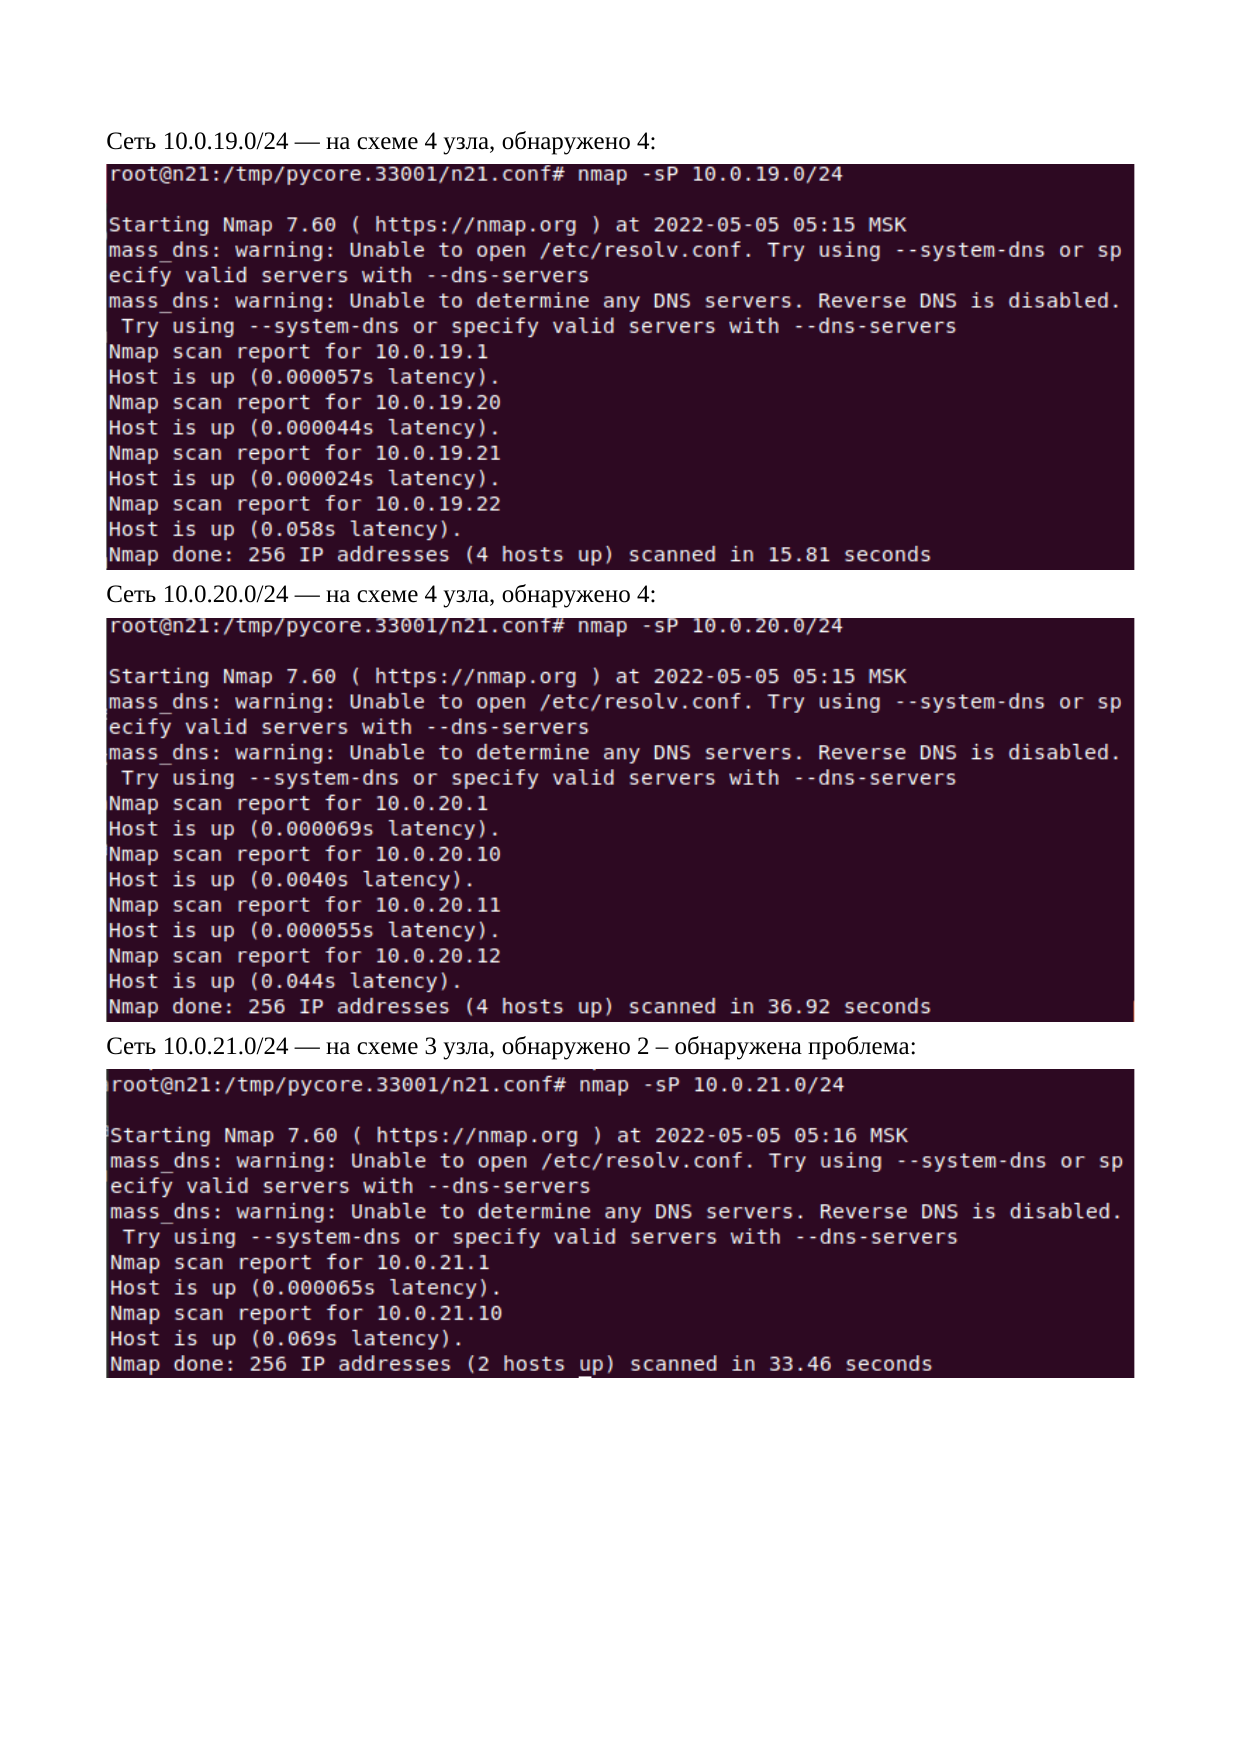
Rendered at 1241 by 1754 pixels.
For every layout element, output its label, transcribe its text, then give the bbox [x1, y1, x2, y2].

text Сеть 10.0.20.0/24 — на схеме 4 узла, обнаружено 4: [106, 579, 1134, 608]
picture [106, 1069, 1135, 1378]
picture [106, 618, 1135, 1022]
text Сеть 10.0.19.0/24 — на схеме 4 узла, обнаружено 4: [106, 126, 1134, 155]
picture [106, 164, 1135, 570]
text Сеть 10.0.21.0/24 — на схеме 3 узла, обнаружено 2 – обнаружена проблема: [106, 1031, 1134, 1060]
